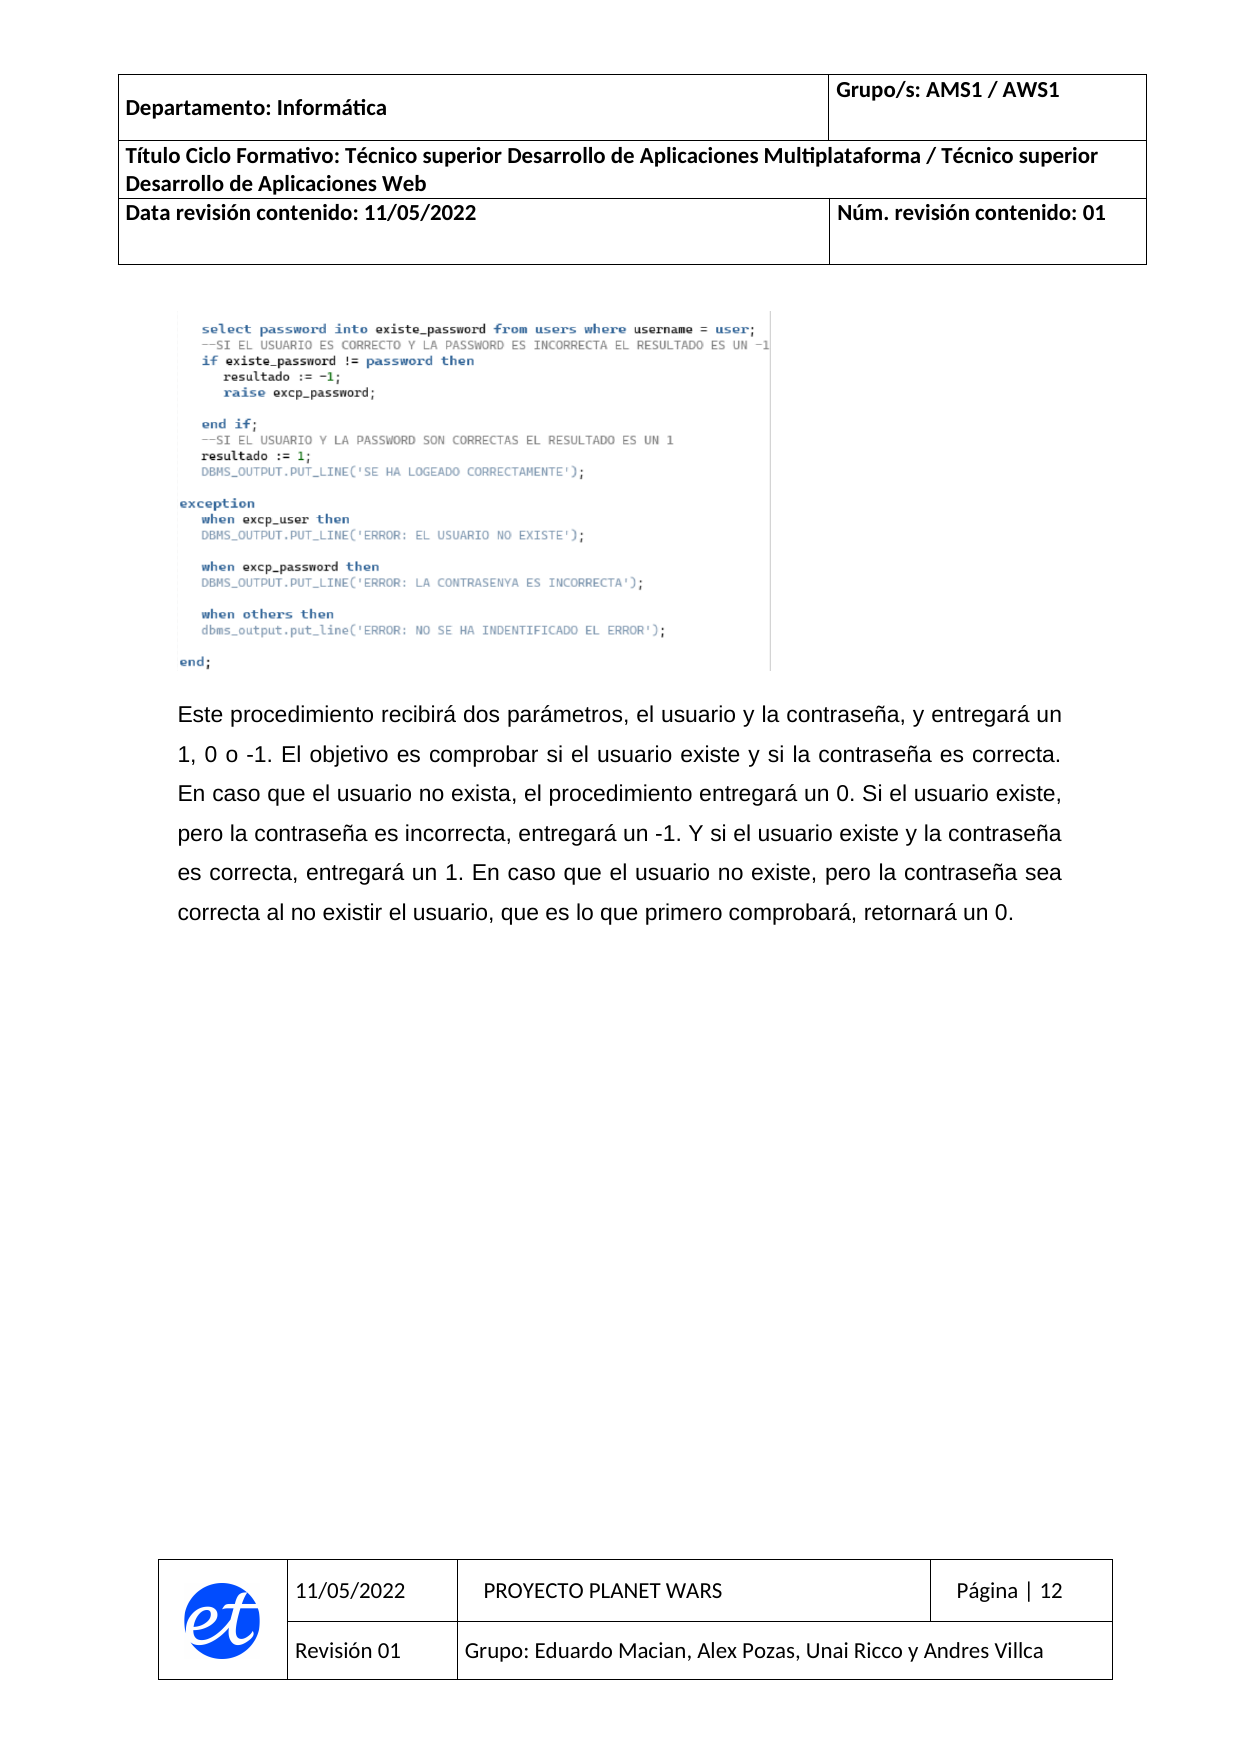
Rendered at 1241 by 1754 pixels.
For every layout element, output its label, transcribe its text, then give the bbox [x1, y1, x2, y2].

picture [177, 311, 774, 671]
text Este procedimiento recibirá dos parámetros, el usuario y la contraseña, y entregará un 1, 0 o -1. El objetivo es comprobar si el usuario existe y si la contraseña es correcta. En caso que el usuario no exista, el procedimiento entregará un 0. Si el usuario existe, pero la contraseña es incorrecta, entregará un -1. Y si el usuario existe y la contraseña es correcta, entregará un 1. En caso que el usuario no existe, pero la contraseña sea correcta al no existir el usuario, que es lo que primero comprobará, retornará un 0. [177, 701, 1063, 925]
picture [184, 1583, 260, 1659]
